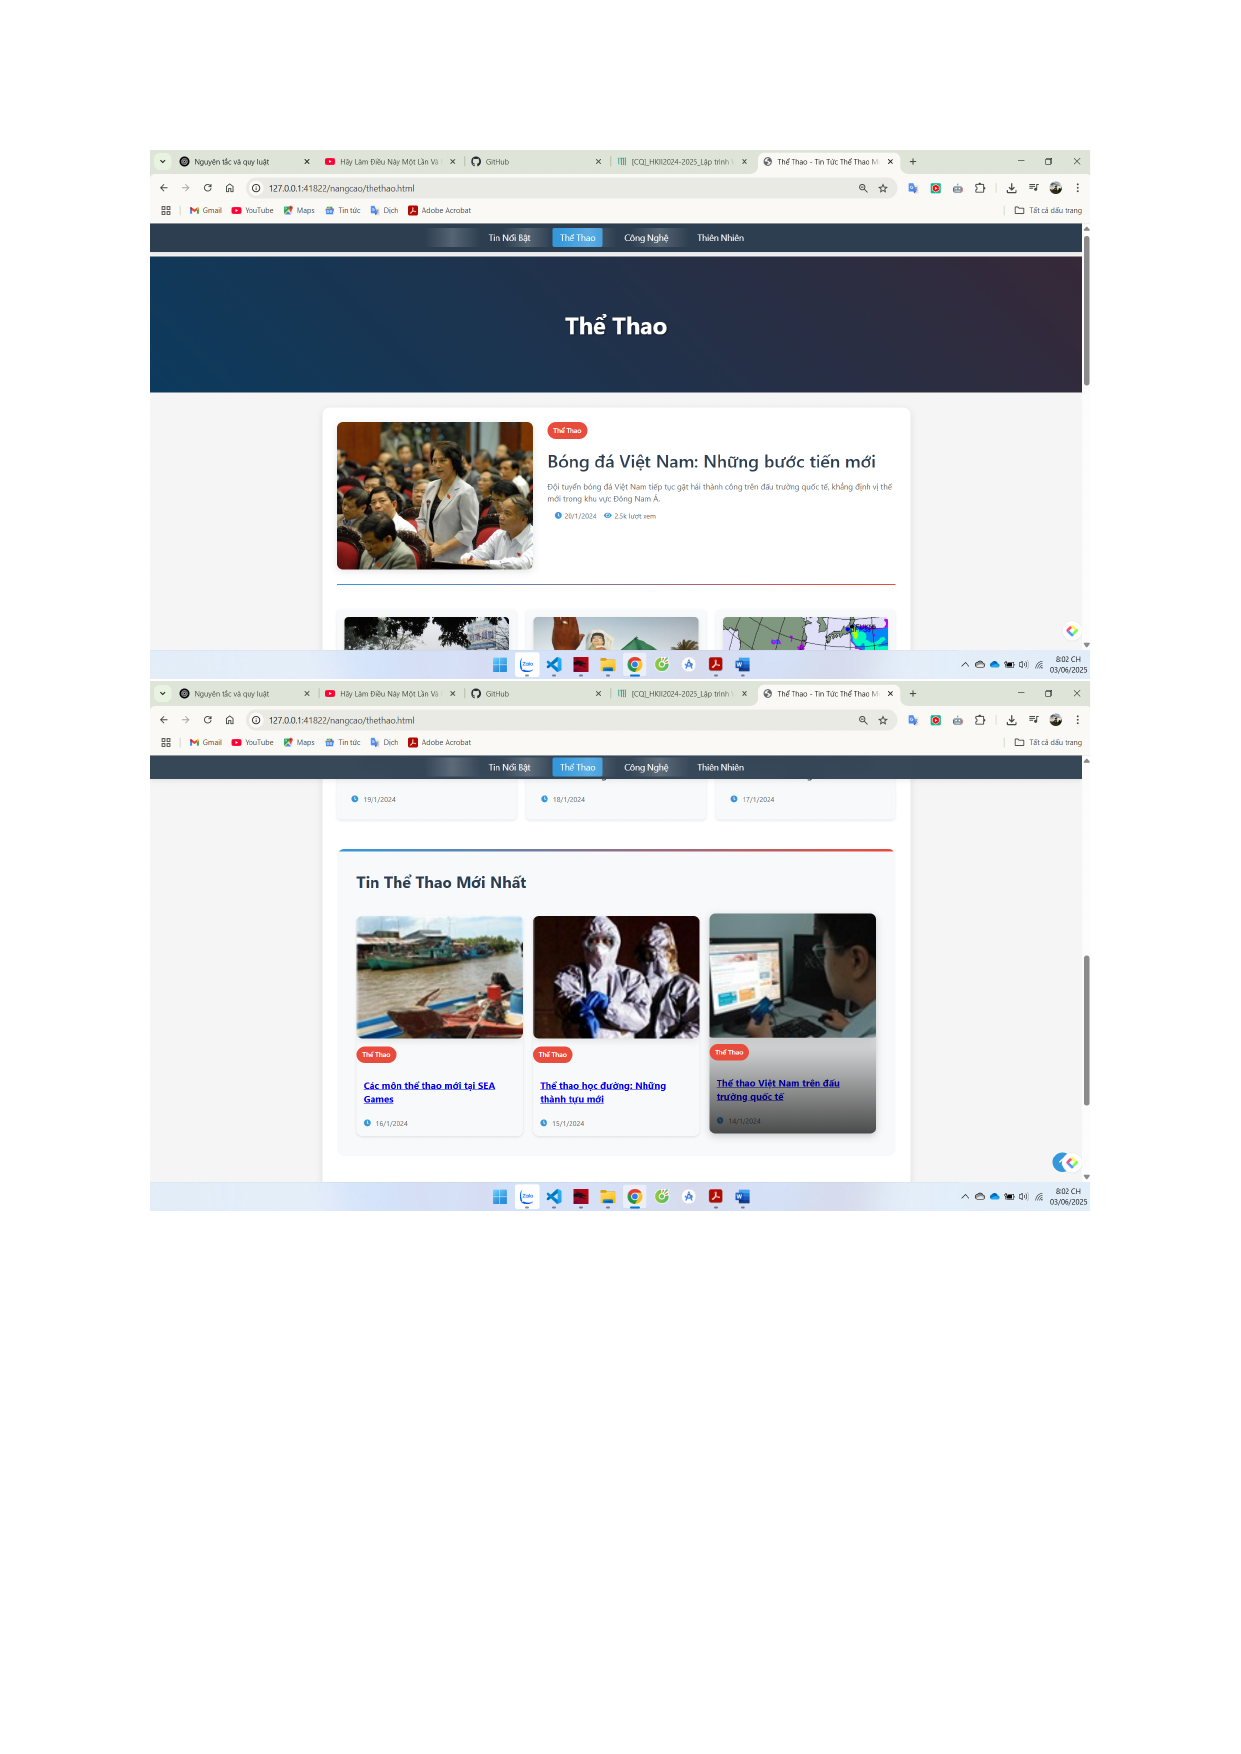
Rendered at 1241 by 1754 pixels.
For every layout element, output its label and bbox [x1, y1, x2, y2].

picture [150, 150, 1091, 679]
picture [150, 681, 1091, 1211]
